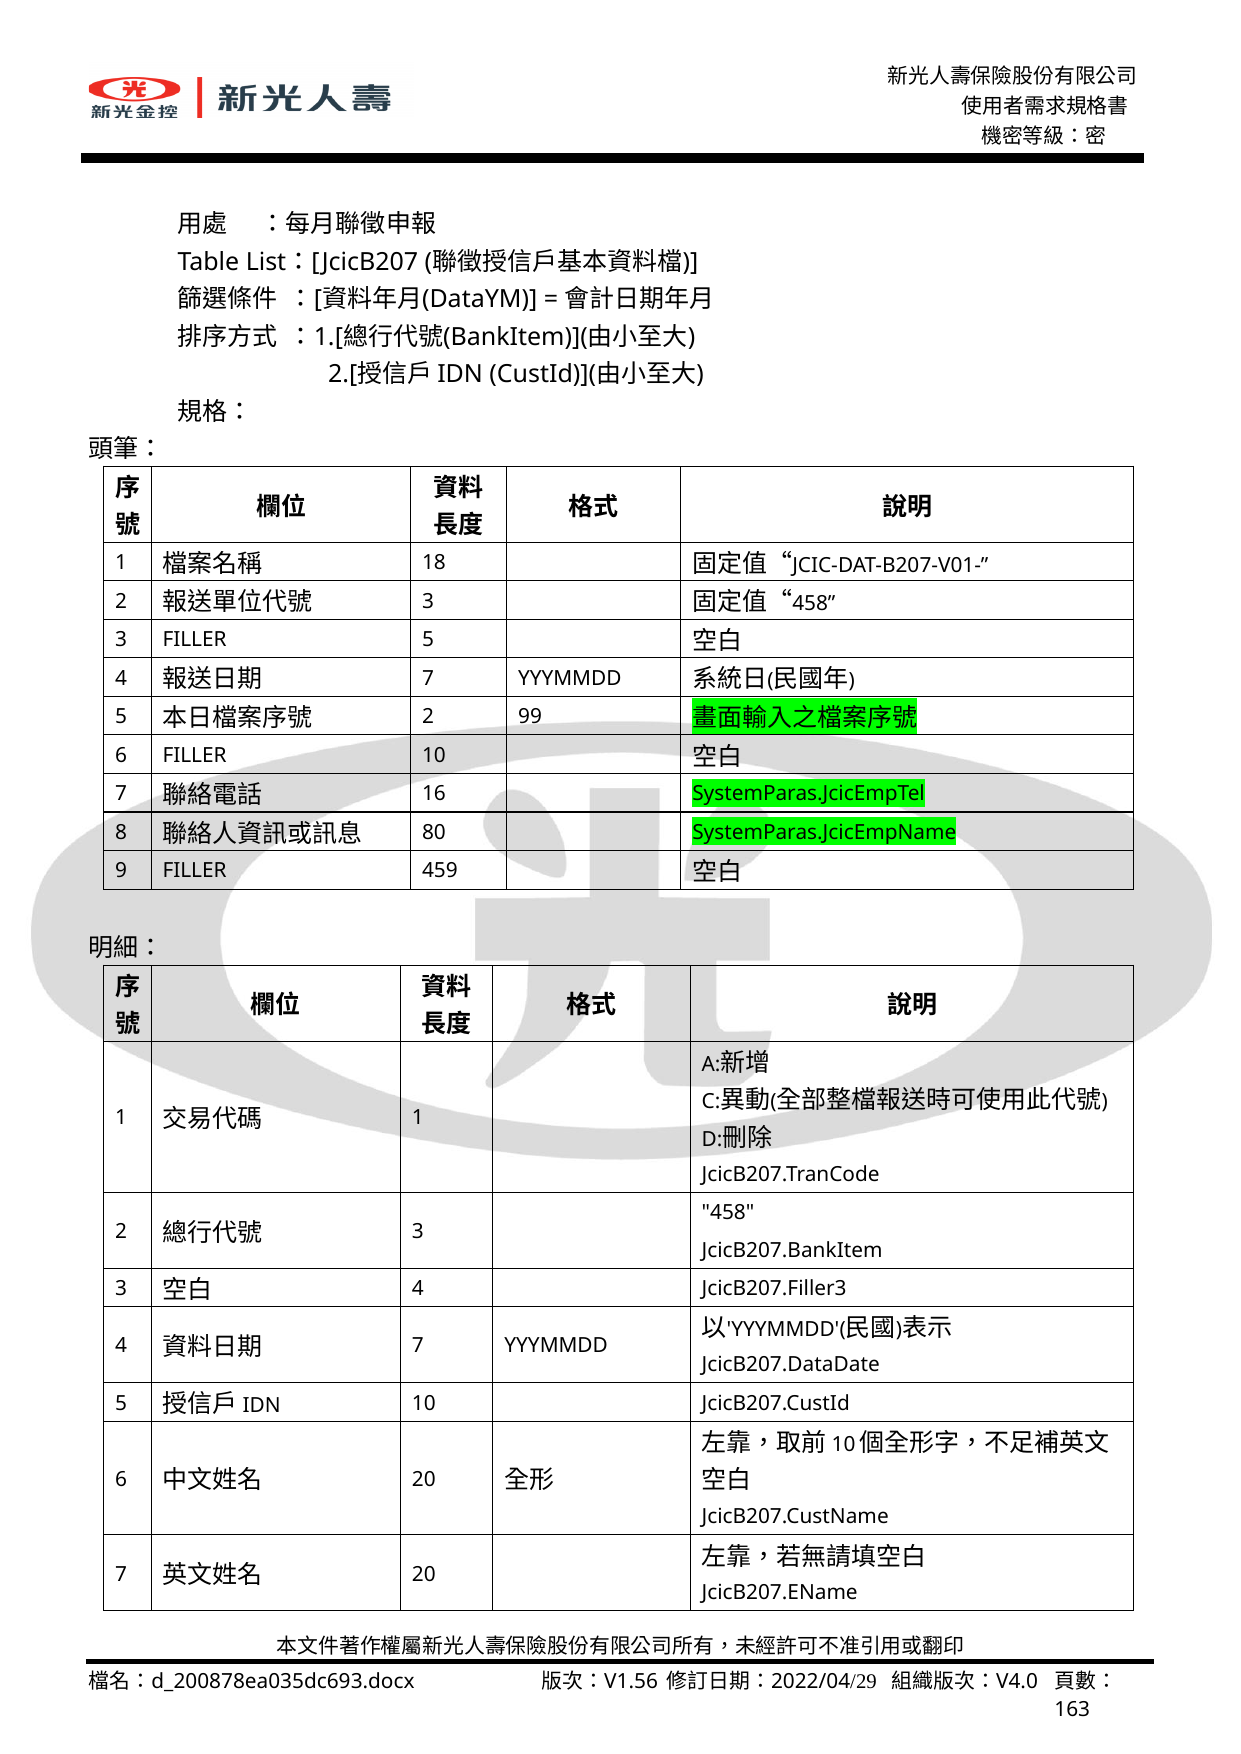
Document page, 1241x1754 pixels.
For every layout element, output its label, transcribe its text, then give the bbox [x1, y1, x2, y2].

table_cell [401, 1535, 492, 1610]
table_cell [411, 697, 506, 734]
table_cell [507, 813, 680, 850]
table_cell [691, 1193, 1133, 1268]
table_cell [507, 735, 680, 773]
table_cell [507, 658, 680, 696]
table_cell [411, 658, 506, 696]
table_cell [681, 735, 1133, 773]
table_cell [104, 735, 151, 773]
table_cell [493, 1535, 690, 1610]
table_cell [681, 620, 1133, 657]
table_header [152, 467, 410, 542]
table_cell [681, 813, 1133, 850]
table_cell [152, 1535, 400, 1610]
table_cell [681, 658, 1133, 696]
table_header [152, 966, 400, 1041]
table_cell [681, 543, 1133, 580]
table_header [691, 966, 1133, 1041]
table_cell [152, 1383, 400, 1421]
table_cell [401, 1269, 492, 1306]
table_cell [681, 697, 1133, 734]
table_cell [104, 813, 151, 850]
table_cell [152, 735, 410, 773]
list Table List：[JcicB207 (聯徵授信戶基本資料檔)] [177, 241, 1152, 278]
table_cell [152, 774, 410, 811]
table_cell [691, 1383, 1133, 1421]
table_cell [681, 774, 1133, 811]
text 頭筆： [89, 428, 1152, 466]
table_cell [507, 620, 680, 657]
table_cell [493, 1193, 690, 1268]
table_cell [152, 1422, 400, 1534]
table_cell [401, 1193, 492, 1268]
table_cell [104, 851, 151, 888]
list 規格： [177, 391, 1152, 428]
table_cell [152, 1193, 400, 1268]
list 篩選條件 ：[資料年月(DataYM)] = 會計日期年月 [177, 278, 1152, 316]
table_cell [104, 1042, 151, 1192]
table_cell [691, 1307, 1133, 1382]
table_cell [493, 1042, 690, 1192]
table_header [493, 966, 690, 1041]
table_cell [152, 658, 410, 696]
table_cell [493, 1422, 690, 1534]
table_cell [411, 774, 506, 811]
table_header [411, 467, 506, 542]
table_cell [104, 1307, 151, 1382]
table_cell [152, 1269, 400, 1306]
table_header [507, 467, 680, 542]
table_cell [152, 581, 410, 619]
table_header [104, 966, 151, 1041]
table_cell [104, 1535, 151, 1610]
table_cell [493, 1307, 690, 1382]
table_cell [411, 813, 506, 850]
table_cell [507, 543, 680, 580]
list 2.[授信戶IDN (CustId)](由小至大) [328, 353, 1152, 391]
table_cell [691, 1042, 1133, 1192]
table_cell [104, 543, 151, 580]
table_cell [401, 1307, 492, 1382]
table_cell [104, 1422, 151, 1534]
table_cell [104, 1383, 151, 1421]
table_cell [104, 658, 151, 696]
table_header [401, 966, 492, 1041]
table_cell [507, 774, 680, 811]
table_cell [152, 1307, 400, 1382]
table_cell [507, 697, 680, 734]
picture [88, 61, 414, 118]
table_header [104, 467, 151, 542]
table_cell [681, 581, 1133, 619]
list 排序方式 ：1.[總行代號(BankItem)](由小至大) [177, 316, 1152, 353]
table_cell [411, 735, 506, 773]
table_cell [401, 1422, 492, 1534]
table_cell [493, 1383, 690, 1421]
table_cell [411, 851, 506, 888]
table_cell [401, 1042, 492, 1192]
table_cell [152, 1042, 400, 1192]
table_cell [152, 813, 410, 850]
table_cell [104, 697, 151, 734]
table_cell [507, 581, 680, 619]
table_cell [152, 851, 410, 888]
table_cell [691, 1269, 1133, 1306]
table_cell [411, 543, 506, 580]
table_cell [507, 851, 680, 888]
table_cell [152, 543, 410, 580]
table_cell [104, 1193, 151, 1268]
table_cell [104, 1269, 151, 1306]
text 明細： [89, 927, 1152, 964]
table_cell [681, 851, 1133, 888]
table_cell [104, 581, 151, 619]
list 用處 ：每月聯徵申報 [177, 203, 1152, 241]
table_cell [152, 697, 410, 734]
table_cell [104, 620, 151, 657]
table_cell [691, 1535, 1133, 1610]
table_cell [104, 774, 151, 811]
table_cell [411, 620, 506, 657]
picture [25, 713, 1215, 1166]
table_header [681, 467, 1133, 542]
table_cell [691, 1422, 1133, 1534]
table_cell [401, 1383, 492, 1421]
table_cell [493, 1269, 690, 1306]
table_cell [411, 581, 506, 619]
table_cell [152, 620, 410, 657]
